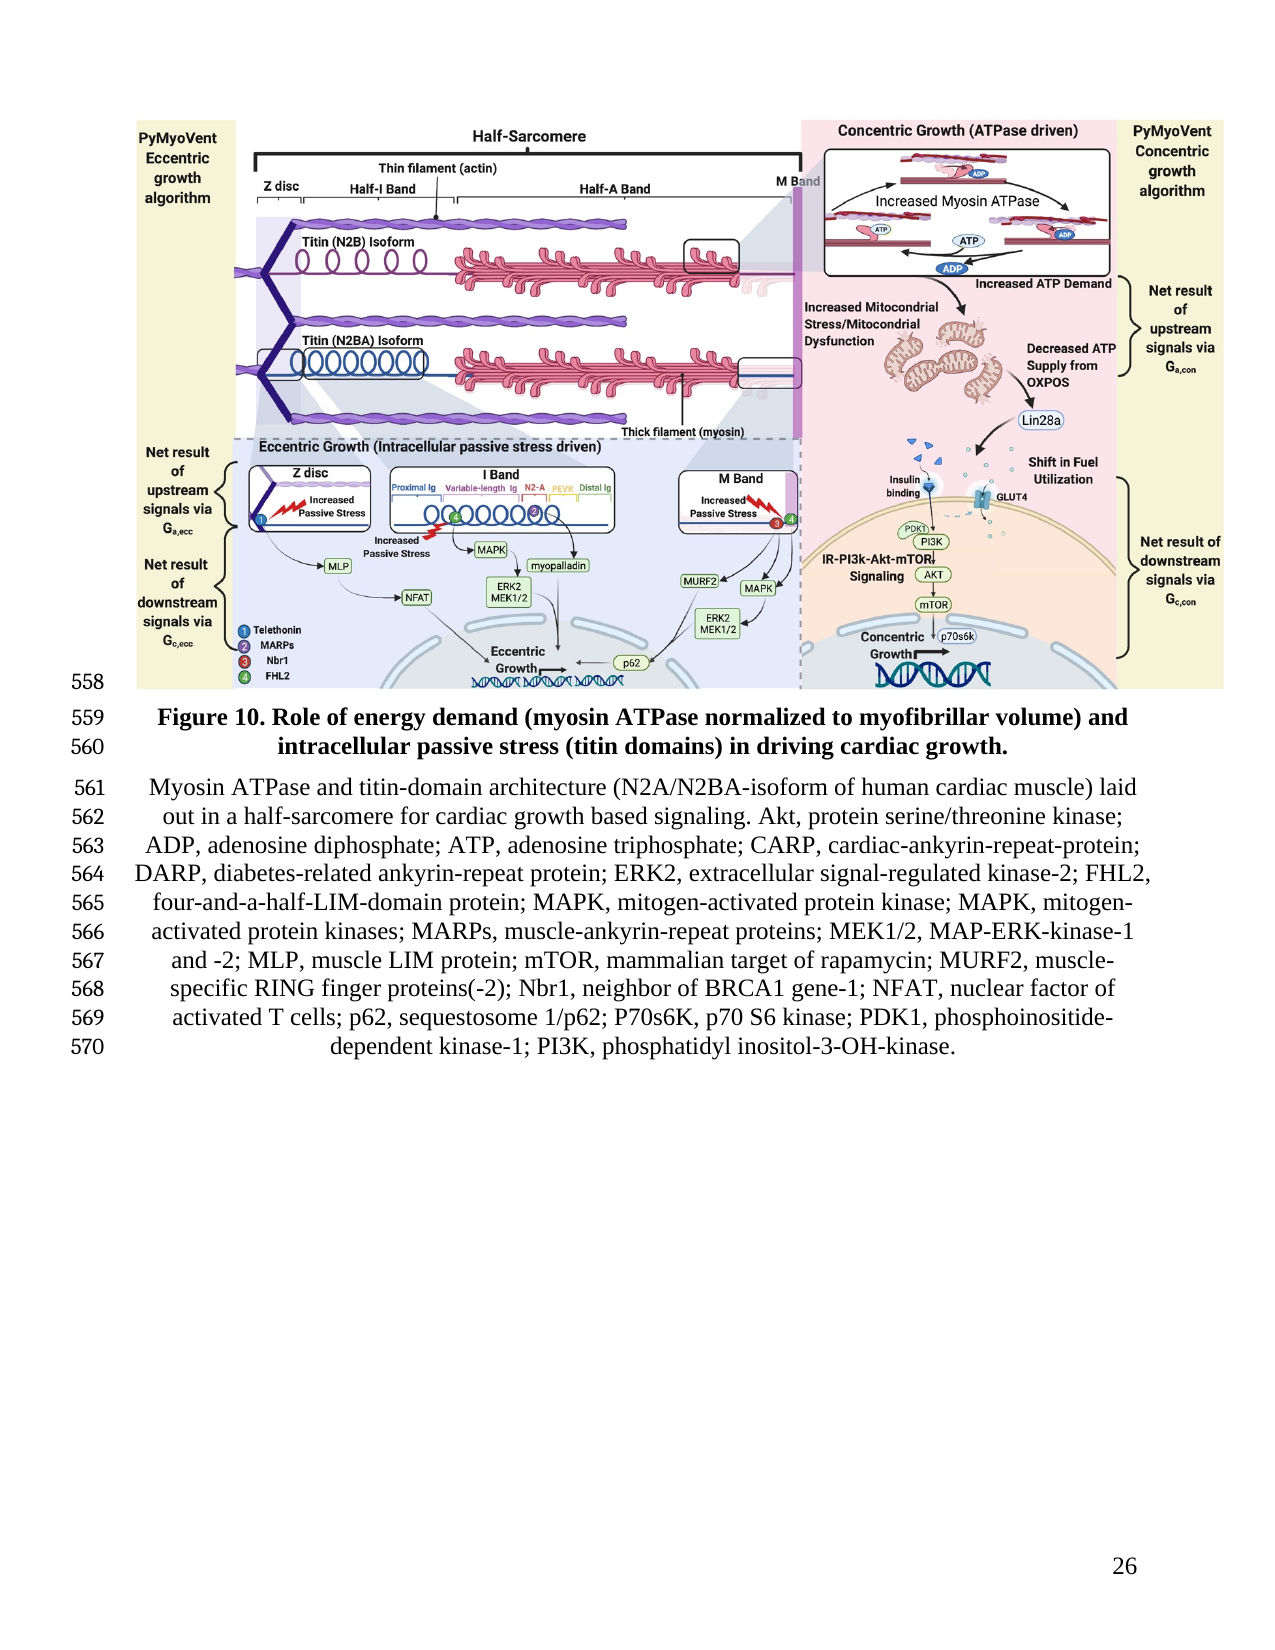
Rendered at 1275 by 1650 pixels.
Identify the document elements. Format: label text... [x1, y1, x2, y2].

picture [133, 118, 1224, 690]
text Myosin ATPase and titin-domain architecture (N2A/N2BA-isoform of human cardiac muscle) laid out in a half-sarcomere for cardiac growth based signaling. Akt, protein serine/threonine kinase; ADP, adenosine diphosphate; ATP, adenosine triphosphate; CARP, cardiac-ankyrin-repeat-protein; DARP, diabetes-related ankyrin-repeat protein; ERK2, extracellular signal-regulated kinase-2; FHL2, four-and-a-half-LIM-domain protein; MAPK, mitogen-activated protein kinase; MAPK, mitogen-activated protein kinases; MARPs, muscle-ankyrin-repeat proteins; MEK1/2, MAP-ERK-kinase-1 and -2; MLP, muscle LIM protein; mTOR, mammalian target of rapamycin; MURF2, muscle-specific RING finger proteins(-2); Nbr1, neighbor of BRCA1 gene-1; NFAT, nuclear factor of activated T cells; p62, sequestosome 1/p62; P70s6K, p70 S6 kinase; PDK1, phosphoinositide-dependent kinase-1; PI3K, phosphatidyl inositol-3-OH-kinase. [133, 772, 1152, 1060]
